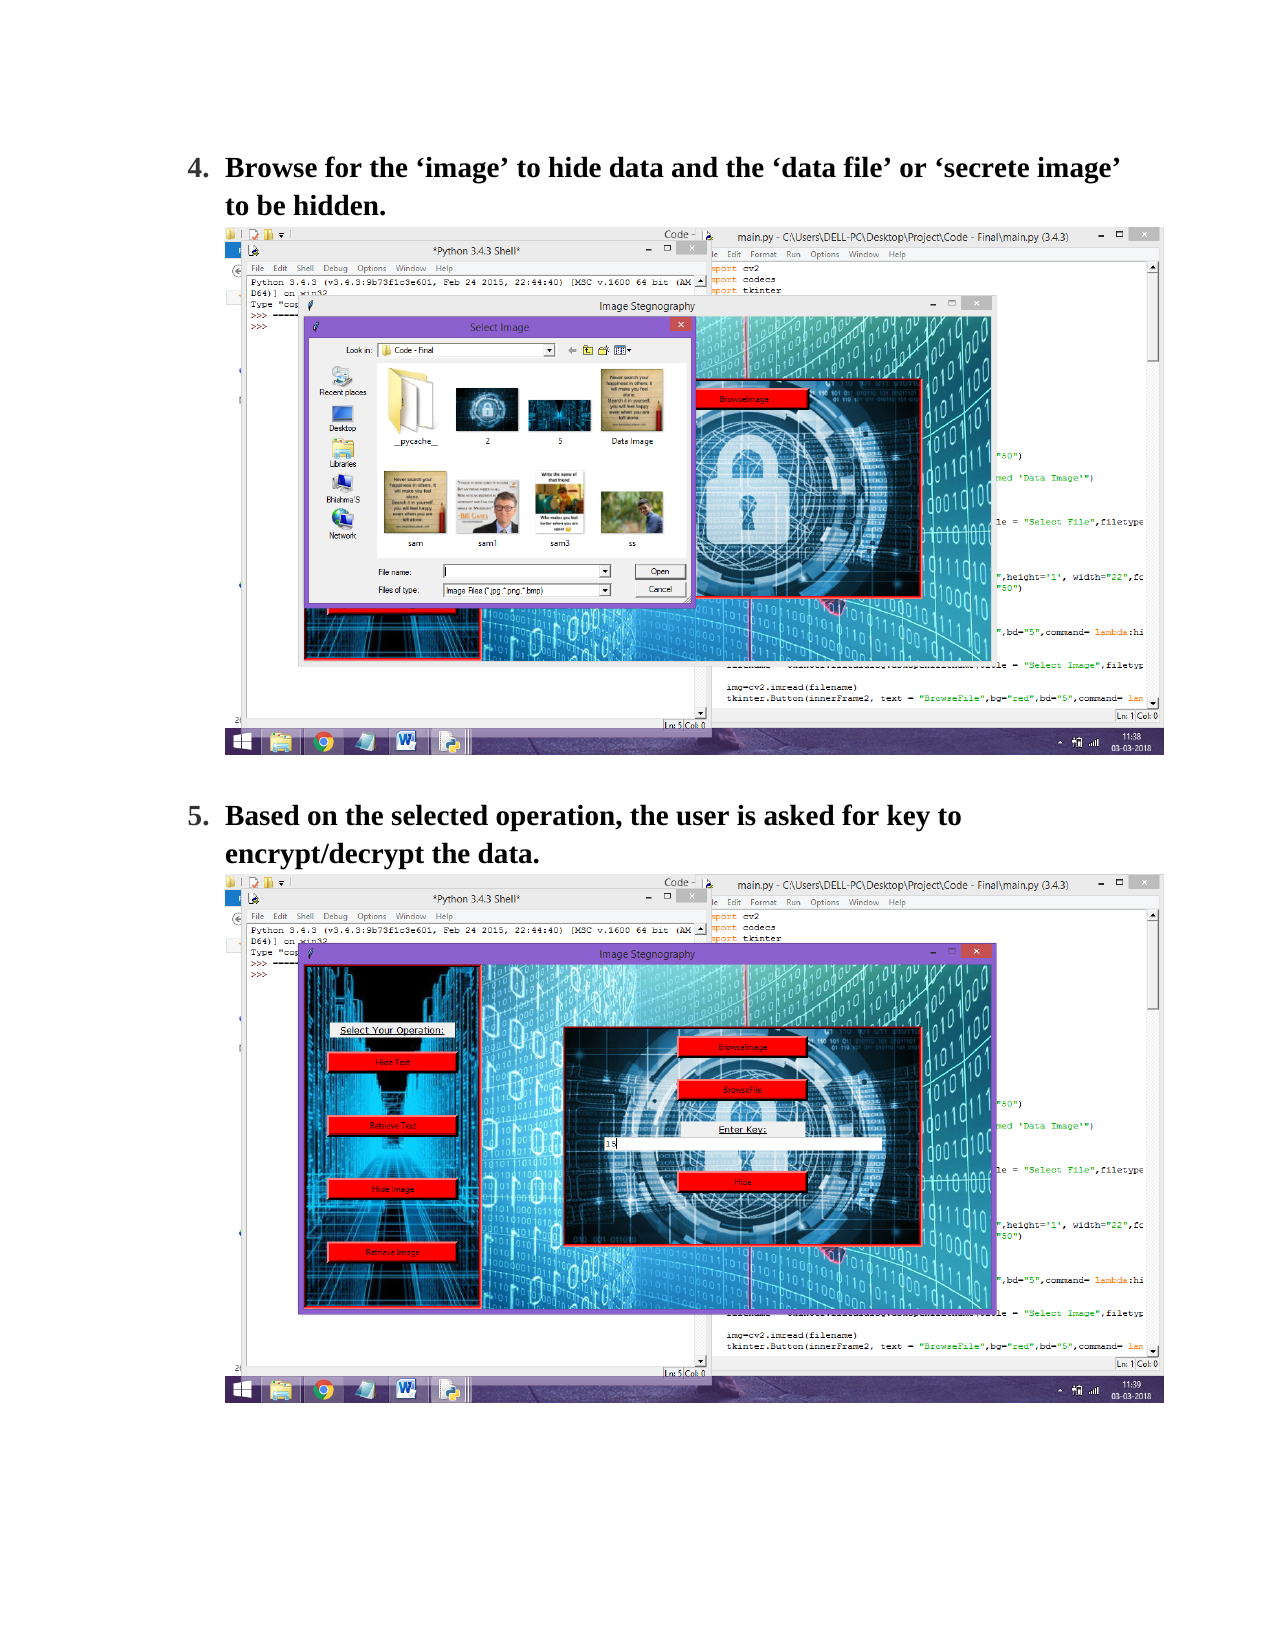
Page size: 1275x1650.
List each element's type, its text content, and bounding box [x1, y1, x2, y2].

list Browse for the ‘image’ to hide data and the ‘data file’ or ‘secrete image’ to be hidden. [187, 150, 1125, 222]
picture [225, 874, 1164, 1403]
list Based on the selected operation, the user is asked for key to encrypt/decrypt the data. [187, 798, 1125, 870]
picture [225, 227, 1164, 755]
